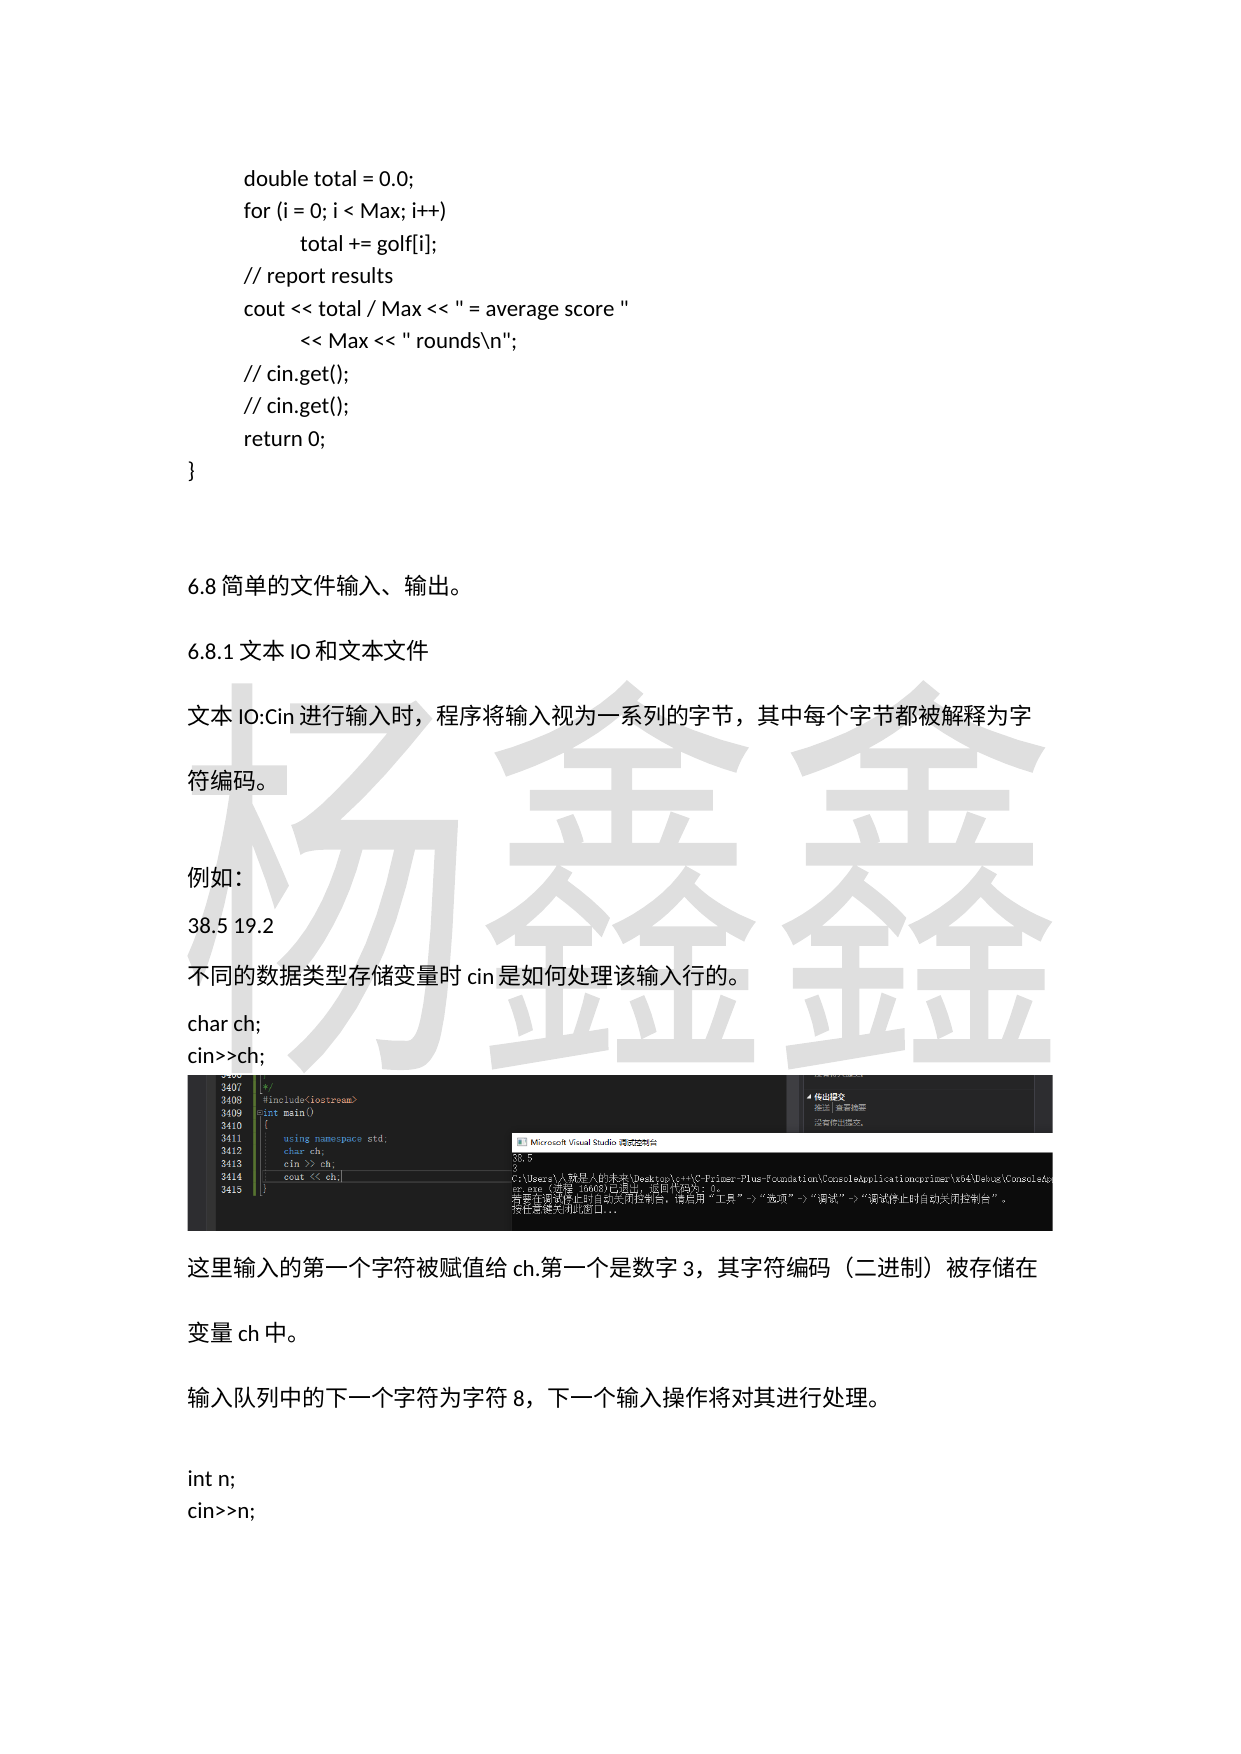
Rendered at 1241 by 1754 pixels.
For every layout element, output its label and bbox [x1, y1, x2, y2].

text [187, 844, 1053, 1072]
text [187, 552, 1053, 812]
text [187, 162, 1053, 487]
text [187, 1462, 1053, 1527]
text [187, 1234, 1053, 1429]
picture [187, 1075, 1053, 1231]
